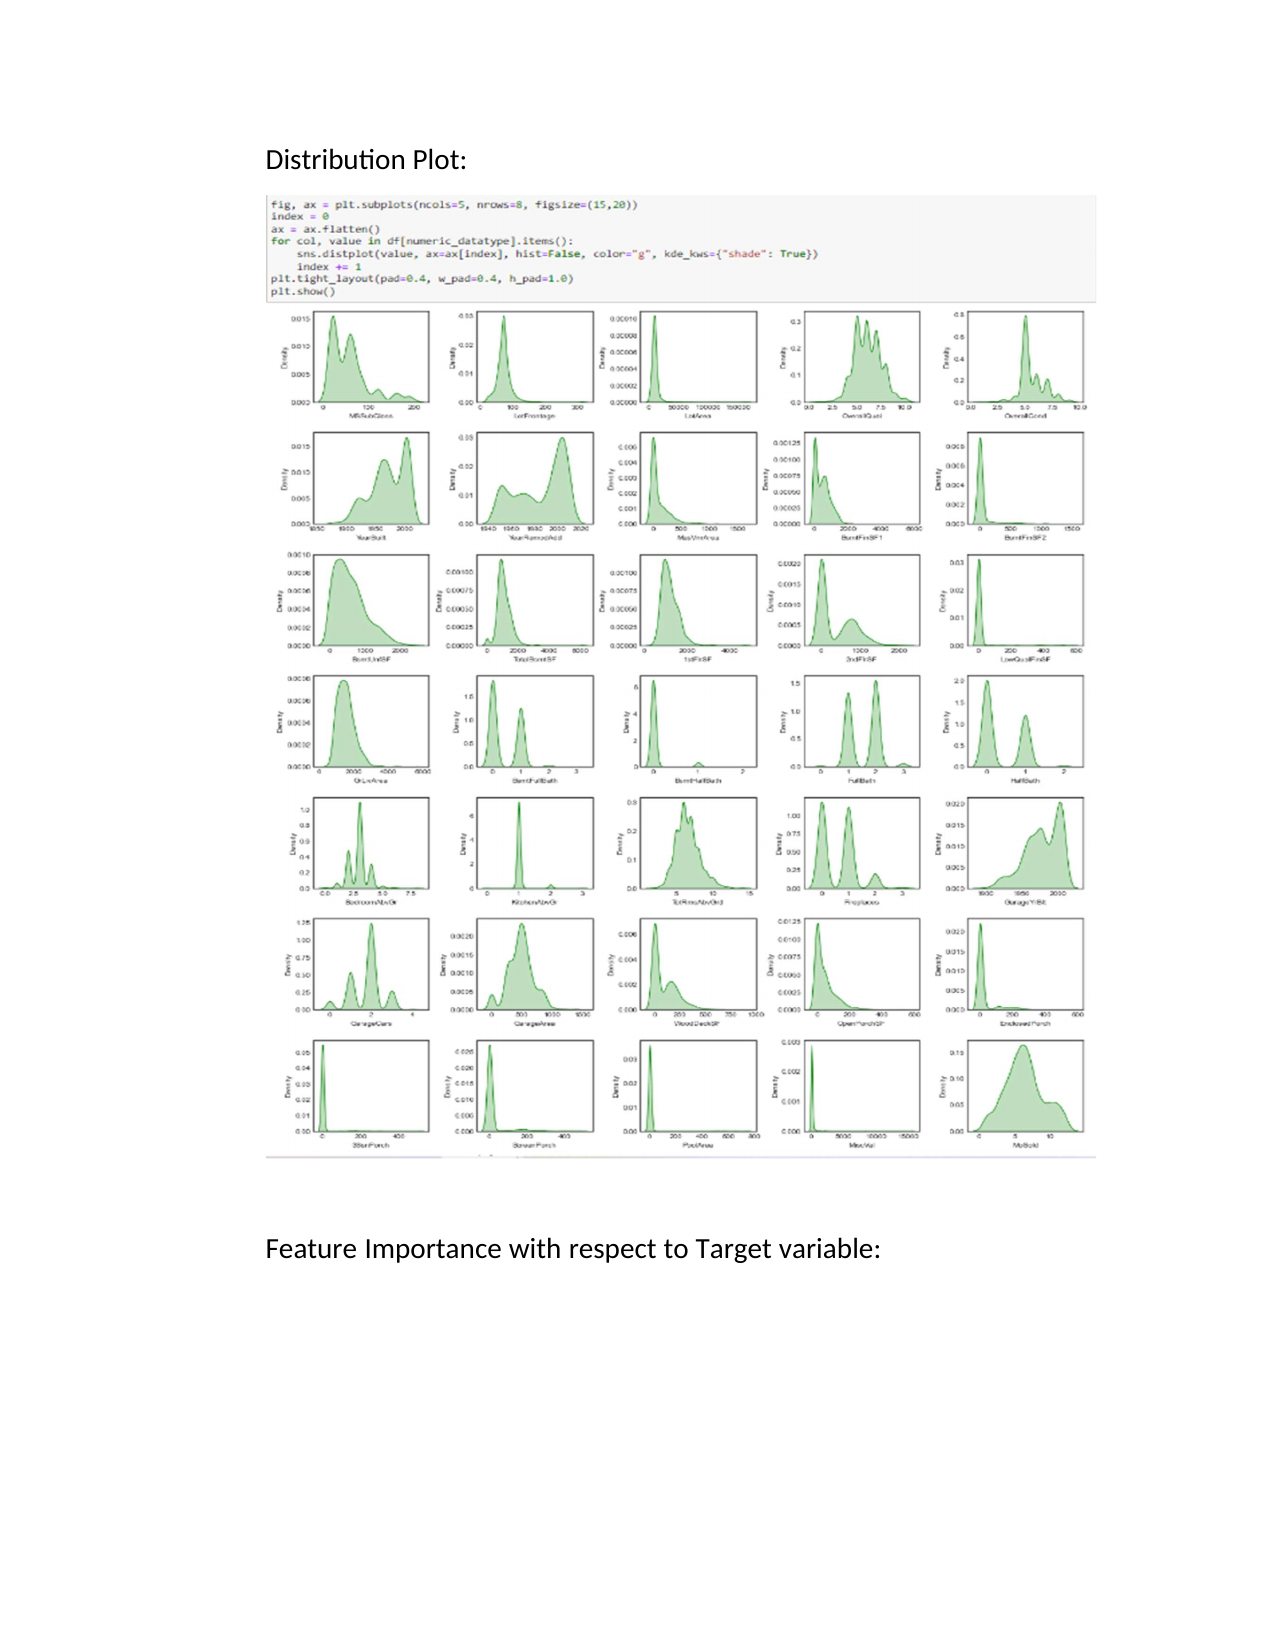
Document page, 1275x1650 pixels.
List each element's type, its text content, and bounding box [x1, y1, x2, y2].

picture [265, 195, 1097, 1159]
text Distribution Plot: [265, 141, 1160, 177]
text Feature Importance with respect to Target variable: [265, 1230, 1160, 1266]
